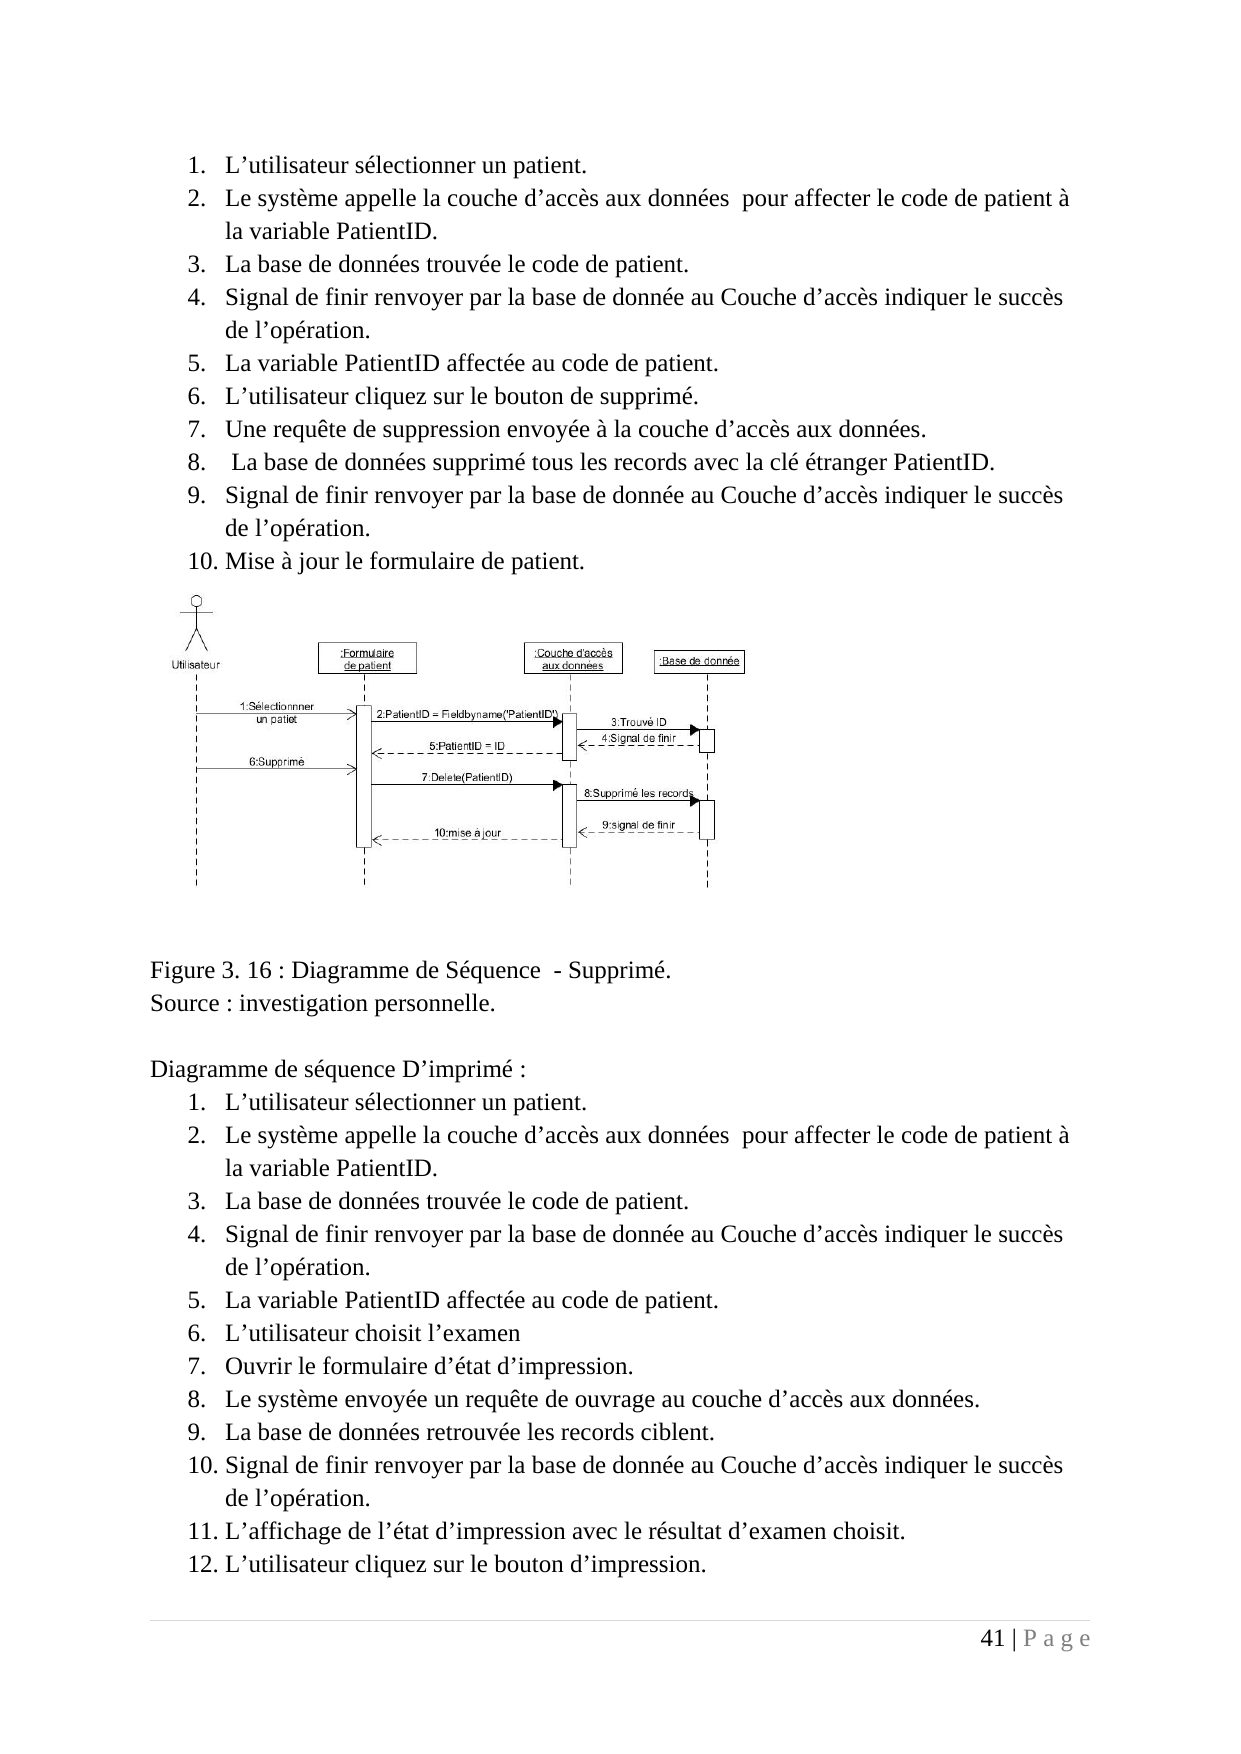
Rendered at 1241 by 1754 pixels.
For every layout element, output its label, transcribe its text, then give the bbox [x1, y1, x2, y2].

list La variable PatientID affectée au code de patient. [187, 348, 1090, 377]
list Signal de finir renvoyer par la base de donnée au Couche d’accès indiquer le succès de l’opération. [187, 282, 1090, 344]
list La base de données supprimé tous les records avec la clé étranger PatientID. [187, 447, 1090, 476]
list La variable PatientID affectée au code de patient. [187, 1285, 1090, 1314]
list Signal de finir renvoyer par la base de donnée au Couche d’accès indiquer le succès de l’opération. [187, 480, 1090, 542]
list L’affichage de l’état d’impression avec le résultat d’examen choisit. [187, 1516, 1090, 1545]
picture [150, 579, 760, 918]
list Mise à jour le formulaire de patient. [187, 546, 1090, 575]
list L’utilisateur sélectionner un patient. [187, 1087, 1090, 1116]
list Le système appelle la couche d’accès aux données pour affecter le code de patient à la variable PatientID. [187, 1120, 1090, 1182]
list Une requête de suppression envoyée à la couche d’accès aux données. [187, 414, 1090, 443]
list La base de données retrouvée les records ciblent. [187, 1417, 1090, 1446]
list L’utilisateur sélectionner un patient. [187, 150, 1090, 179]
list Signal de finir renvoyer par la base de donnée au Couche d’accès indiquer le succès de l’opération. [187, 1450, 1090, 1512]
list L’utilisateur choisit l’examen [187, 1318, 1090, 1347]
list Le système envoyée un requête de ouvrage au couche d’accès aux données. [187, 1384, 1090, 1413]
list La base de données trouvée le code de patient. [187, 1186, 1090, 1214]
text Source : investigation personnelle. [150, 988, 1090, 1016]
text Diagramme de séquence D’imprimé : [150, 1054, 1090, 1082]
list Le système appelle la couche d’accès aux données pour affecter le code de patient à la variable PatientID. [187, 183, 1090, 245]
list Signal de finir renvoyer par la base de donnée au Couche d’accès indiquer le succès de l’opération. [187, 1219, 1090, 1281]
list Ouvrir le formulaire d’état d’impression. [187, 1351, 1090, 1380]
list La base de données trouvée le code de patient. [187, 249, 1090, 278]
list L’utilisateur cliquez sur le bouton d’impression. [187, 1549, 1090, 1578]
list L’utilisateur cliquez sur le bouton de supprimé. [187, 381, 1090, 410]
